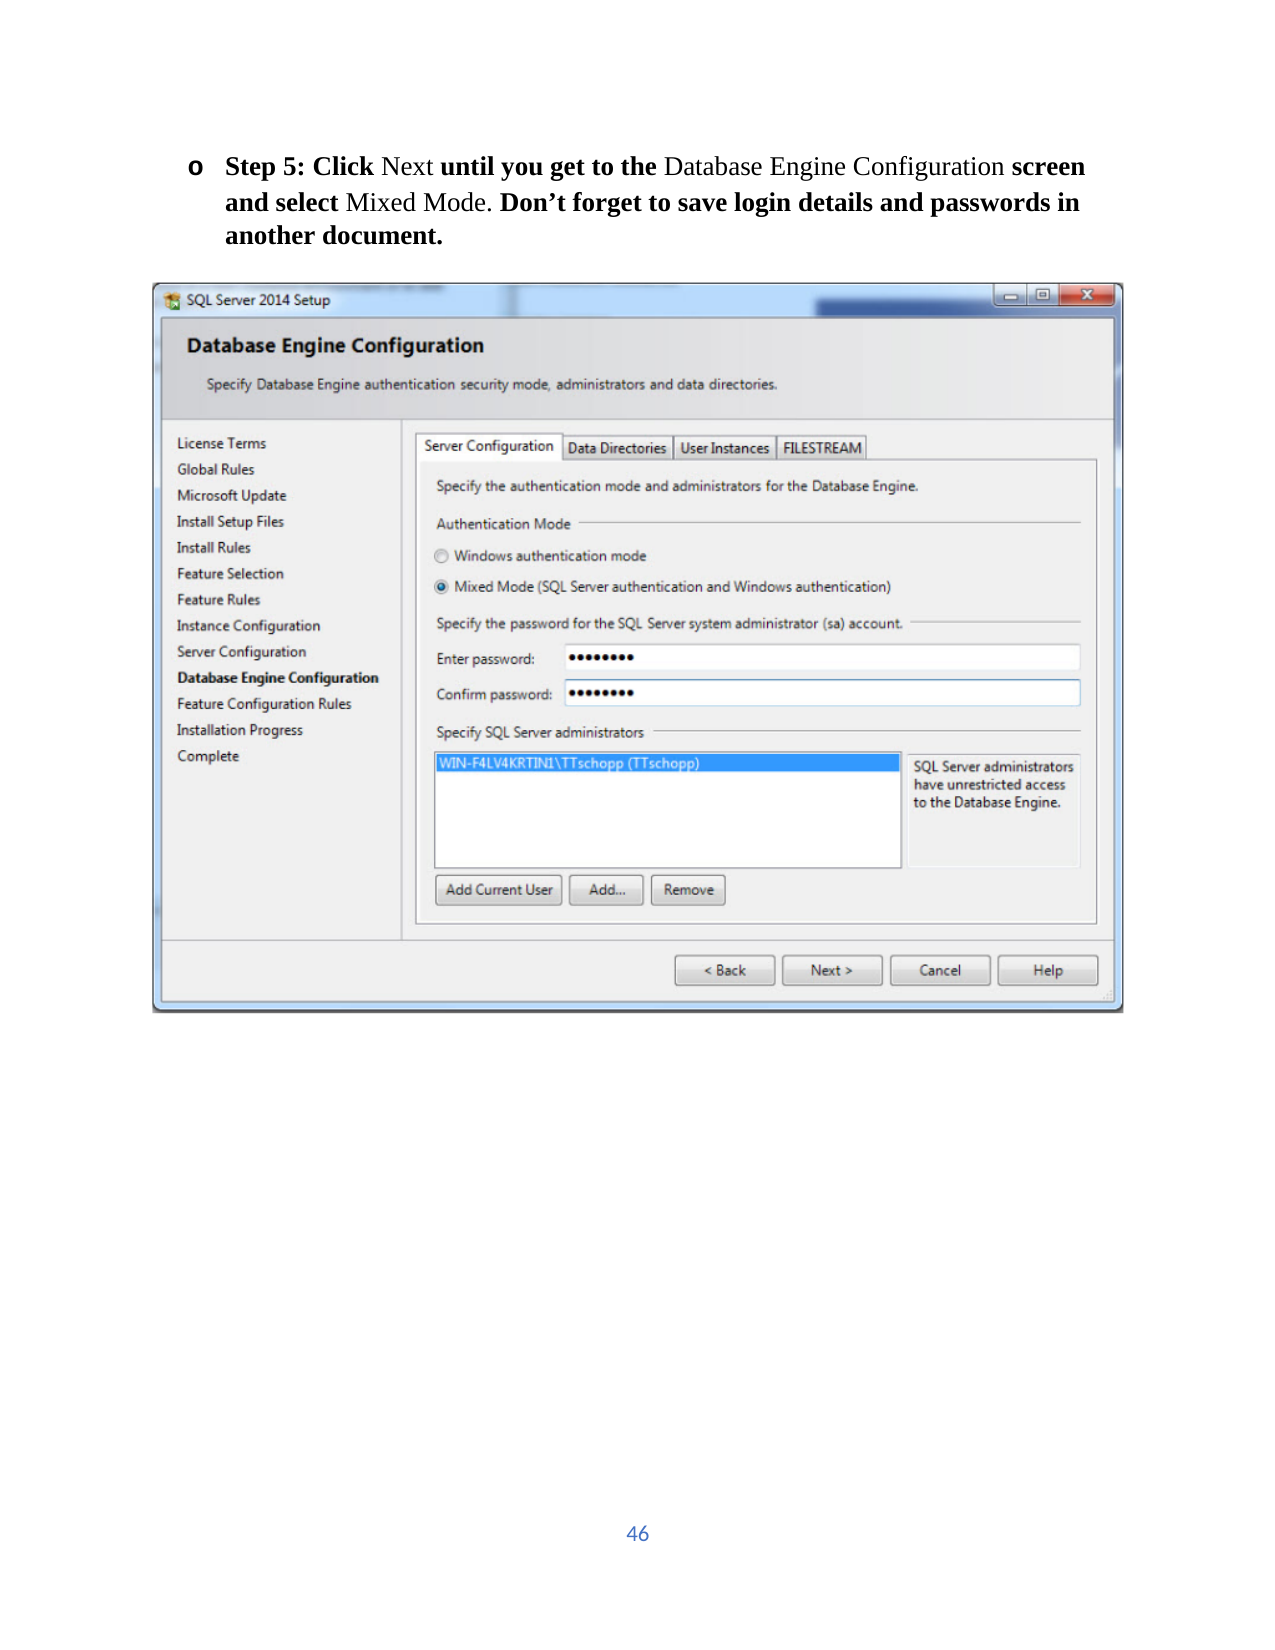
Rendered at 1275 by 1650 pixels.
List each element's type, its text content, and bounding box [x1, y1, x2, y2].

list Step 5: Click Next until you get to the Database Engine Configuration screen and select Mixed Mode. Don’t forget to save login details and passwords in another document. [187, 150, 1125, 251]
picture [150, 279, 1125, 1017]
